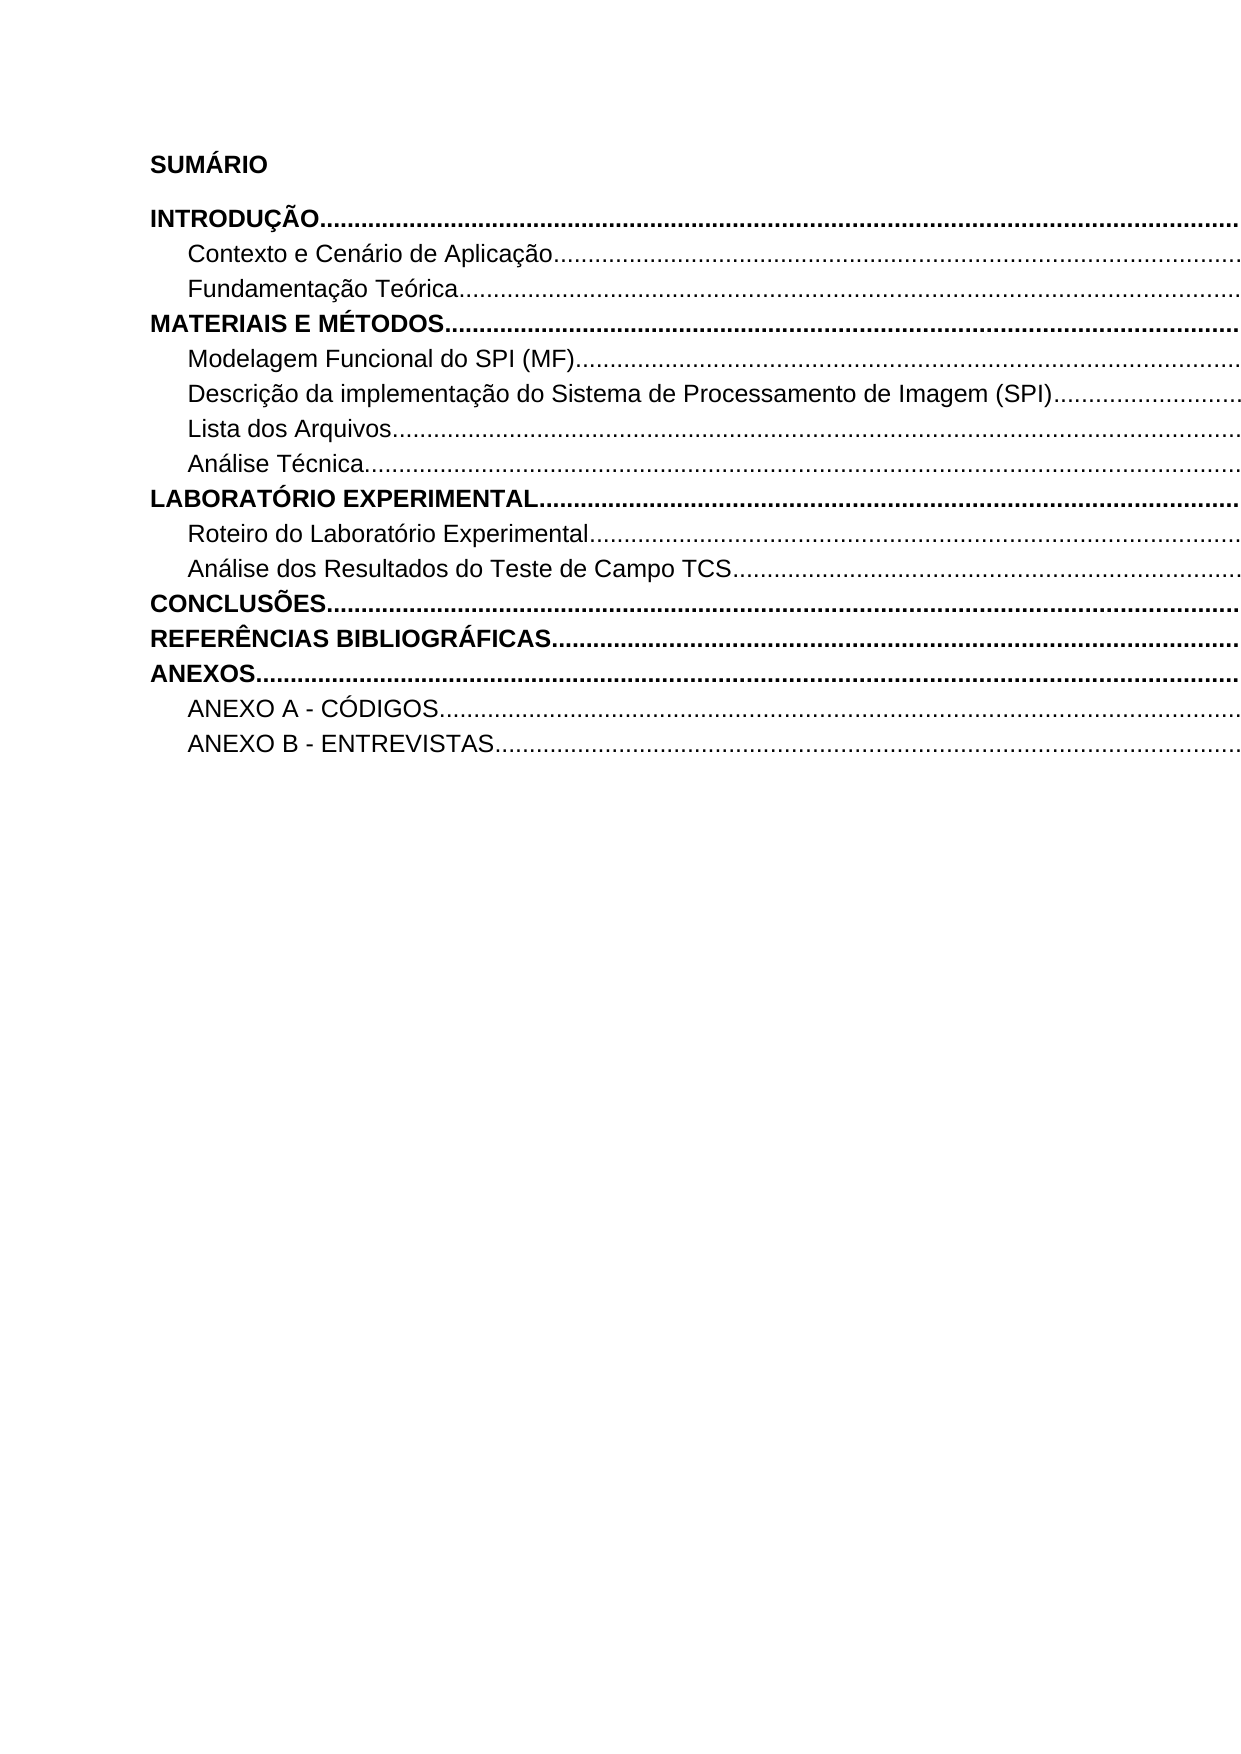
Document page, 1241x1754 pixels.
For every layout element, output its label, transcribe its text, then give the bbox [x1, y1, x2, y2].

text SUMÁRIO [150, 150, 1090, 179]
